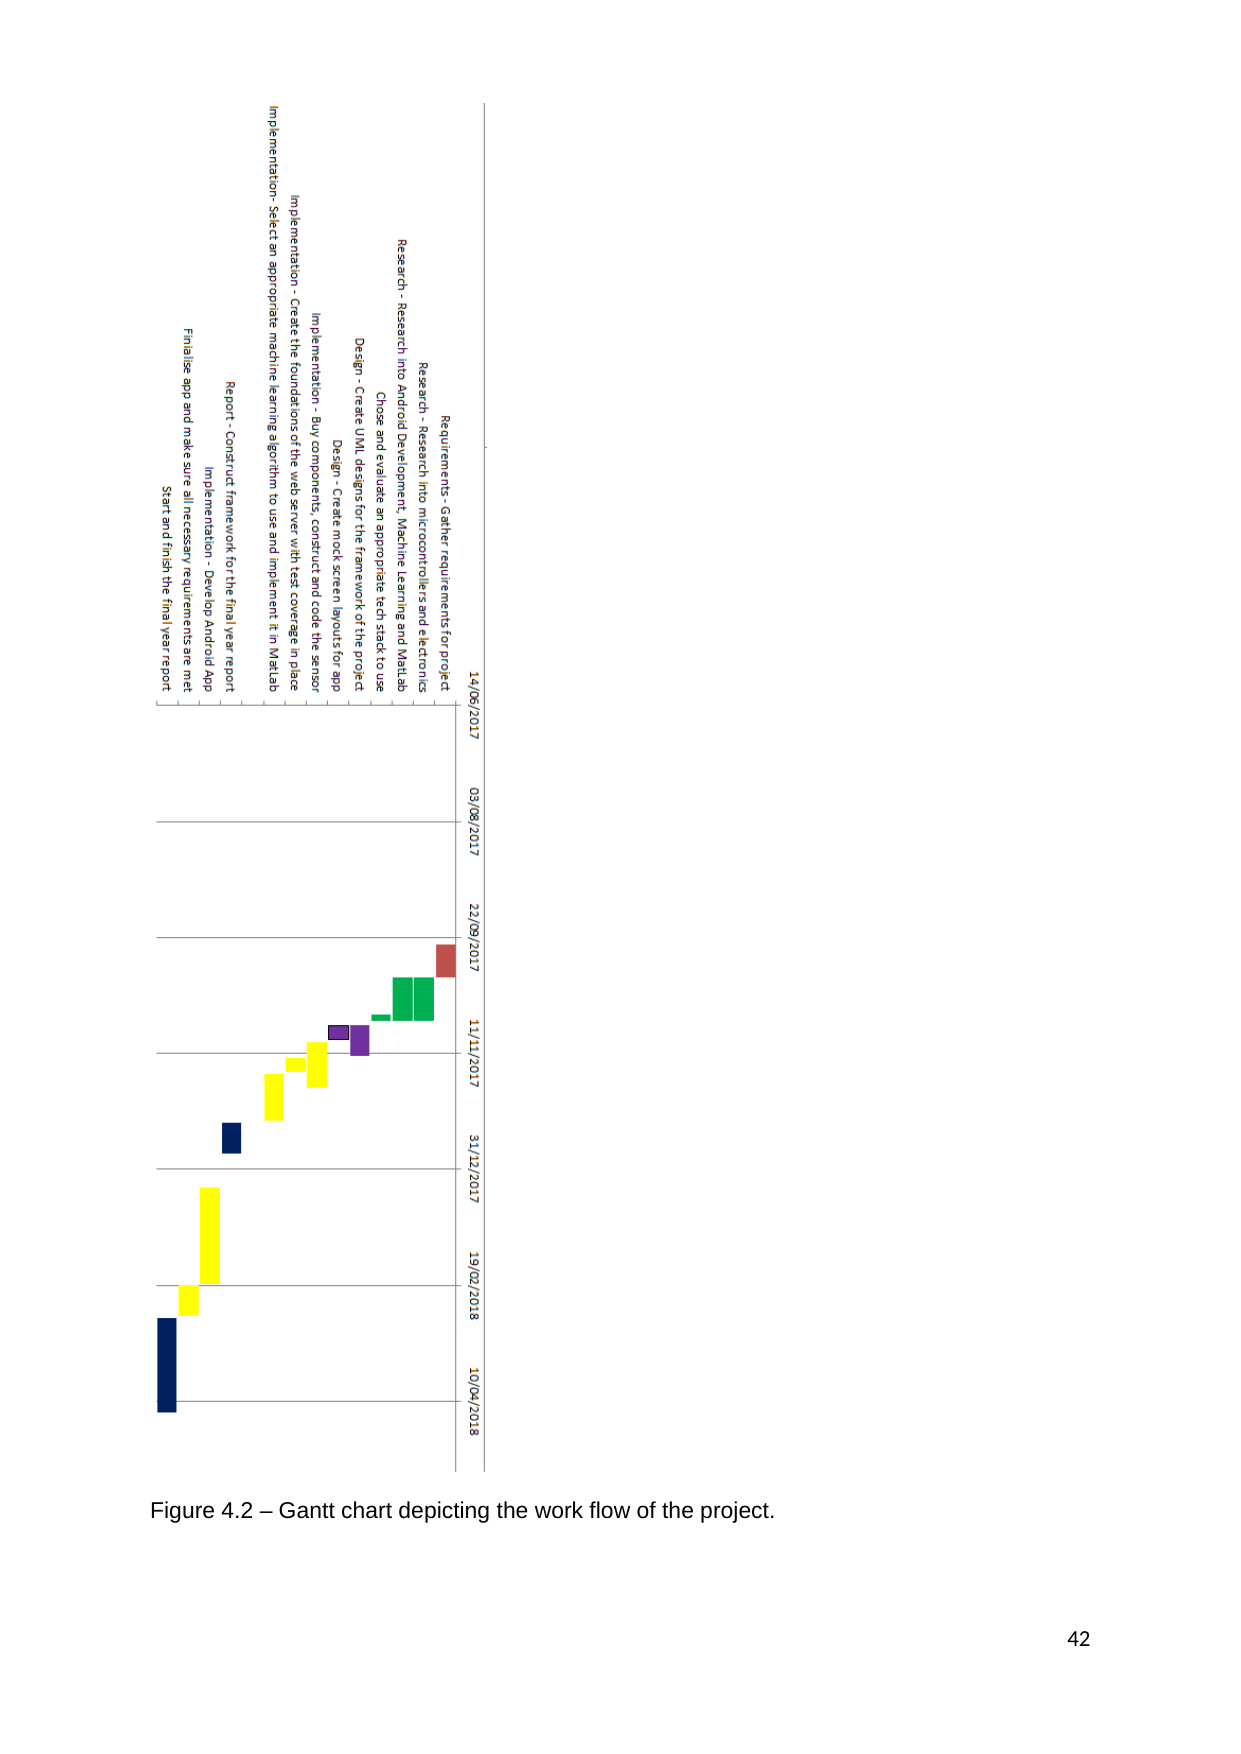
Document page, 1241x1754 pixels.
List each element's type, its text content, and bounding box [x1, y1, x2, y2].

text Figure 4.2 – Gantt chart depicting the work flow of the project. [150, 1497, 1090, 1523]
picture [150, 103, 487, 1473]
